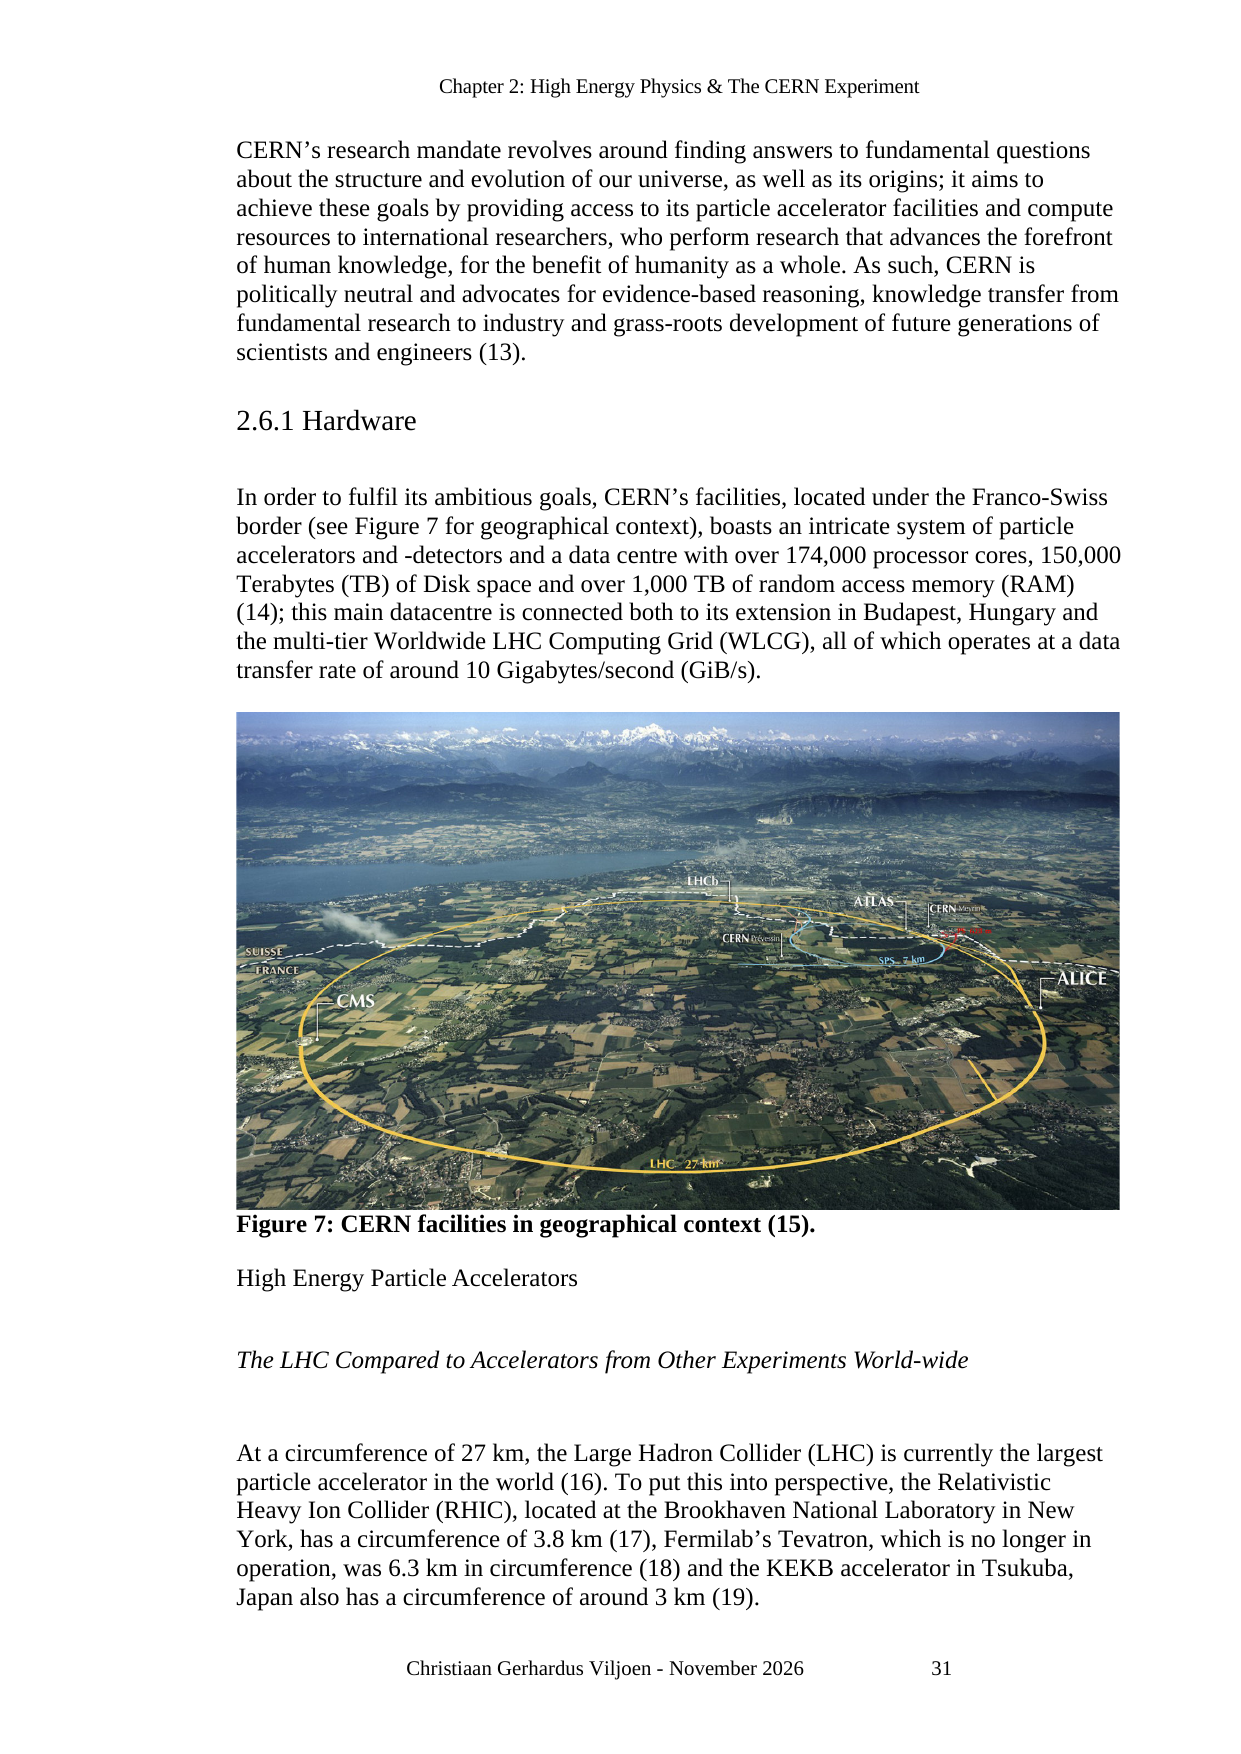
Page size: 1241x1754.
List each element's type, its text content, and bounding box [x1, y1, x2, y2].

text CERN’s research mandate revolves around finding answers to fundamental questions about the structure and evolution of our universe, as well as its origins; it aims to achieve these goals by providing access to its particle accelerator facilities and compute resources to international researchers, who perform research that advances the forefront of human knowledge, for the benefit of humanity as a whole. As such, CERN is politically neutral and advocates for evidence-based reasoning, knowledge transfer from fundamental research to industry and grass-roots development of future generations of scientists and engineers . [236, 135, 1122, 365]
subtitle The LHC Compared to Accelerators from Other Experiments World-wide [236, 1346, 1122, 1374]
picture [236, 712, 1120, 1210]
subtitle Hardware [236, 403, 1122, 436]
subtitle High Energy Particle Accelerators [236, 1263, 1122, 1292]
text In order to fulfil its ambitious goals, CERN’s facilities, located under the Franco-Swiss border (see Figure 7 for geographical context), boasts an intricate system of particle accelerators and -detectors and a data centre with over 174,000 processor cores, 150,000 Terabytes (TB) of Disk space and over 1,000 TB of random access memory (RAM) ; this main datacentre is connected both to its extension in Budapest, Hungary and the multi-tier Worldwide LHC Computing Grid (WLCG), all of which operates at a data transfer rate of around 10 Gigabytes/second (GiB/s). [236, 482, 1122, 684]
text Figure 7: CERN facilities in geographical context . [236, 1209, 1122, 1238]
text At a circumference of 27 km, the Large Hadron Collider (LHC) is currently the largest particle accelerator in the world . To put this into perspective, the Relativistic Heavy Ion Collider (RHIC), located at the Brookhaven National Laboratory in New York, has a circumference of 3.8 km , Fermilab’s Tevatron, which is no longer in operation, was 6.3 km in circumference and the KEKB accelerator in Tsukuba, Japan also has a circumference of around 3 km . [236, 1438, 1122, 1611]
